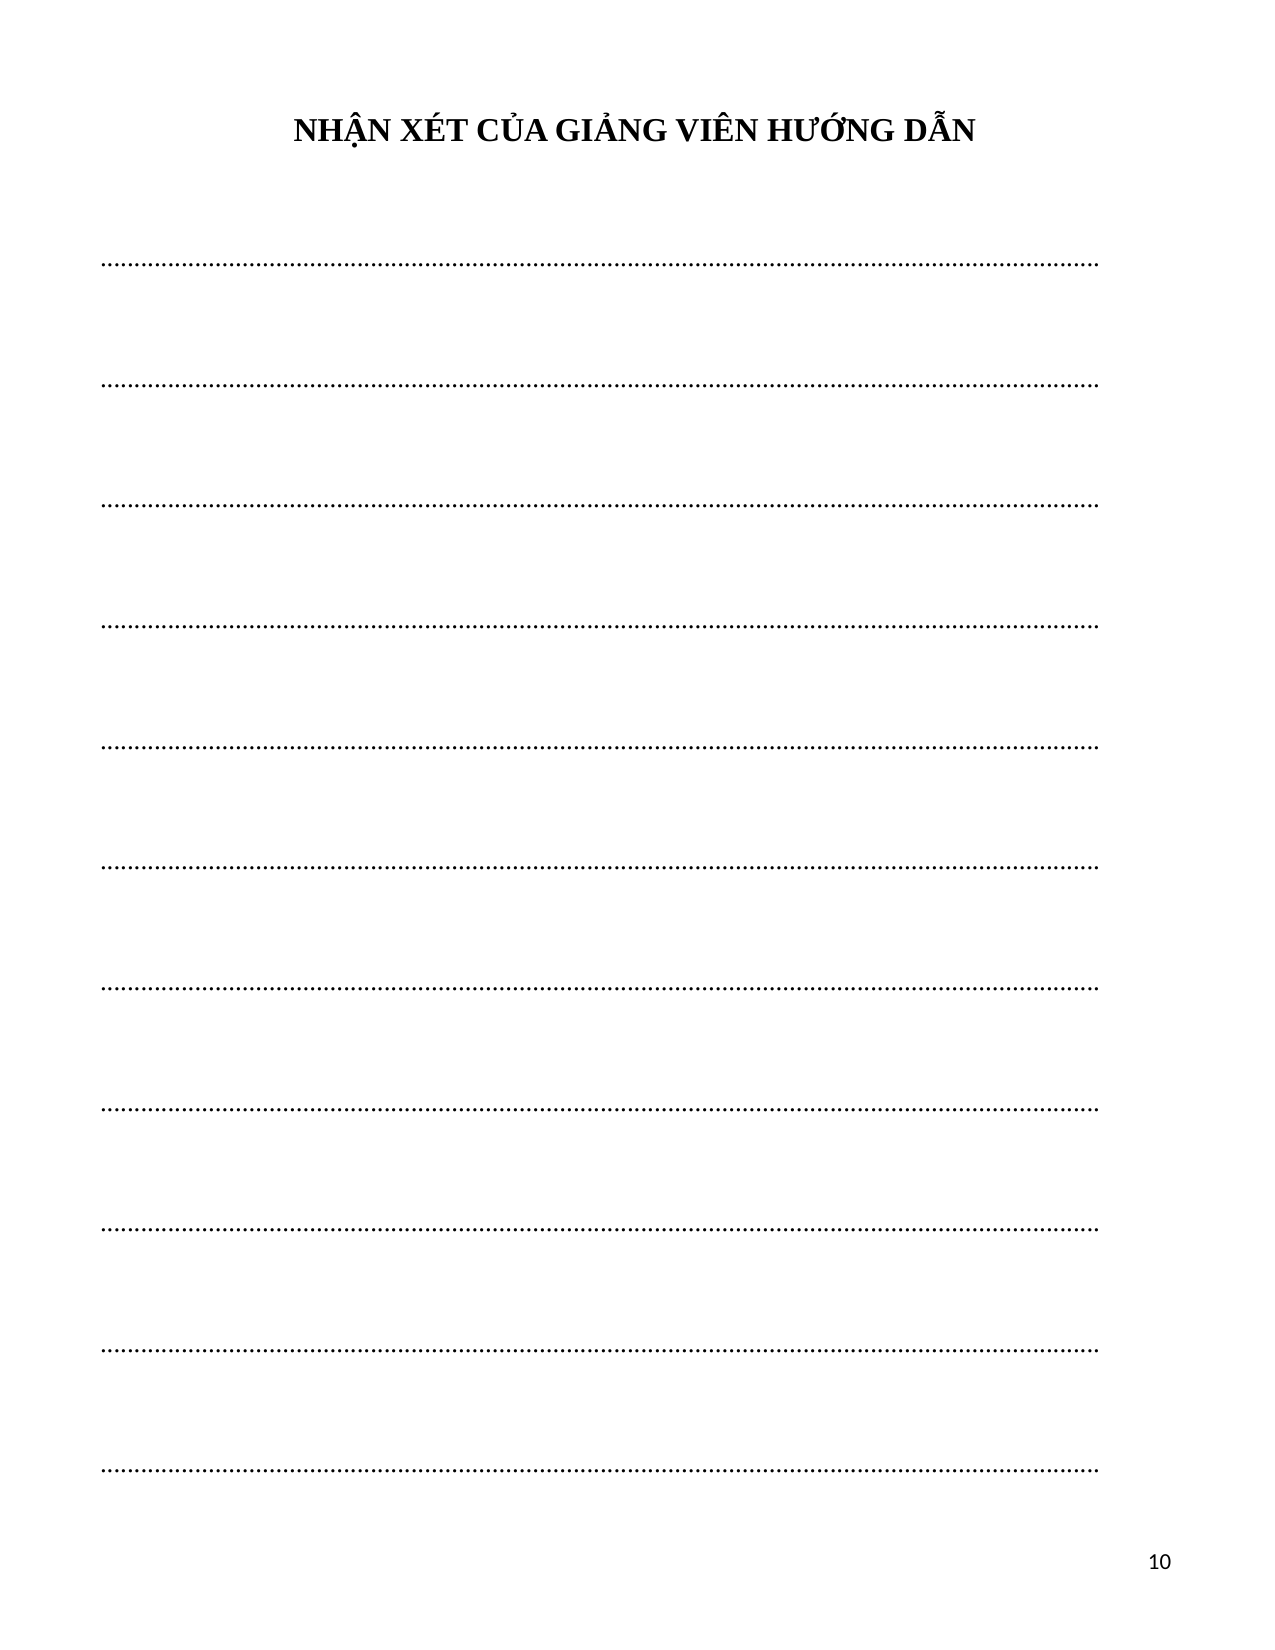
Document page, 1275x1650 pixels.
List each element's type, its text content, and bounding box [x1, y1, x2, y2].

text .................................................................................................................................................... [100, 965, 1170, 996]
text .................................................................................................................................................... [100, 1206, 1170, 1237]
text .................................................................................................................................................... [100, 362, 1170, 393]
text .................................................................................................................................................... [100, 844, 1170, 876]
text NHẬN XÉT CỦA GIẢNG VIÊN HƯỚNG DẪN [100, 110, 1169, 148]
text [100, 1447, 1170, 1479]
text .................................................................................................................................................... [100, 482, 1170, 514]
text .................................................................................................................................................... [100, 724, 1170, 755]
text .................................................................................................................................................... [100, 1086, 1170, 1117]
text .................................................................................................................................................... [100, 603, 1170, 634]
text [100, 1327, 1170, 1358]
text .................................................................................................................................................... [100, 241, 1170, 272]
